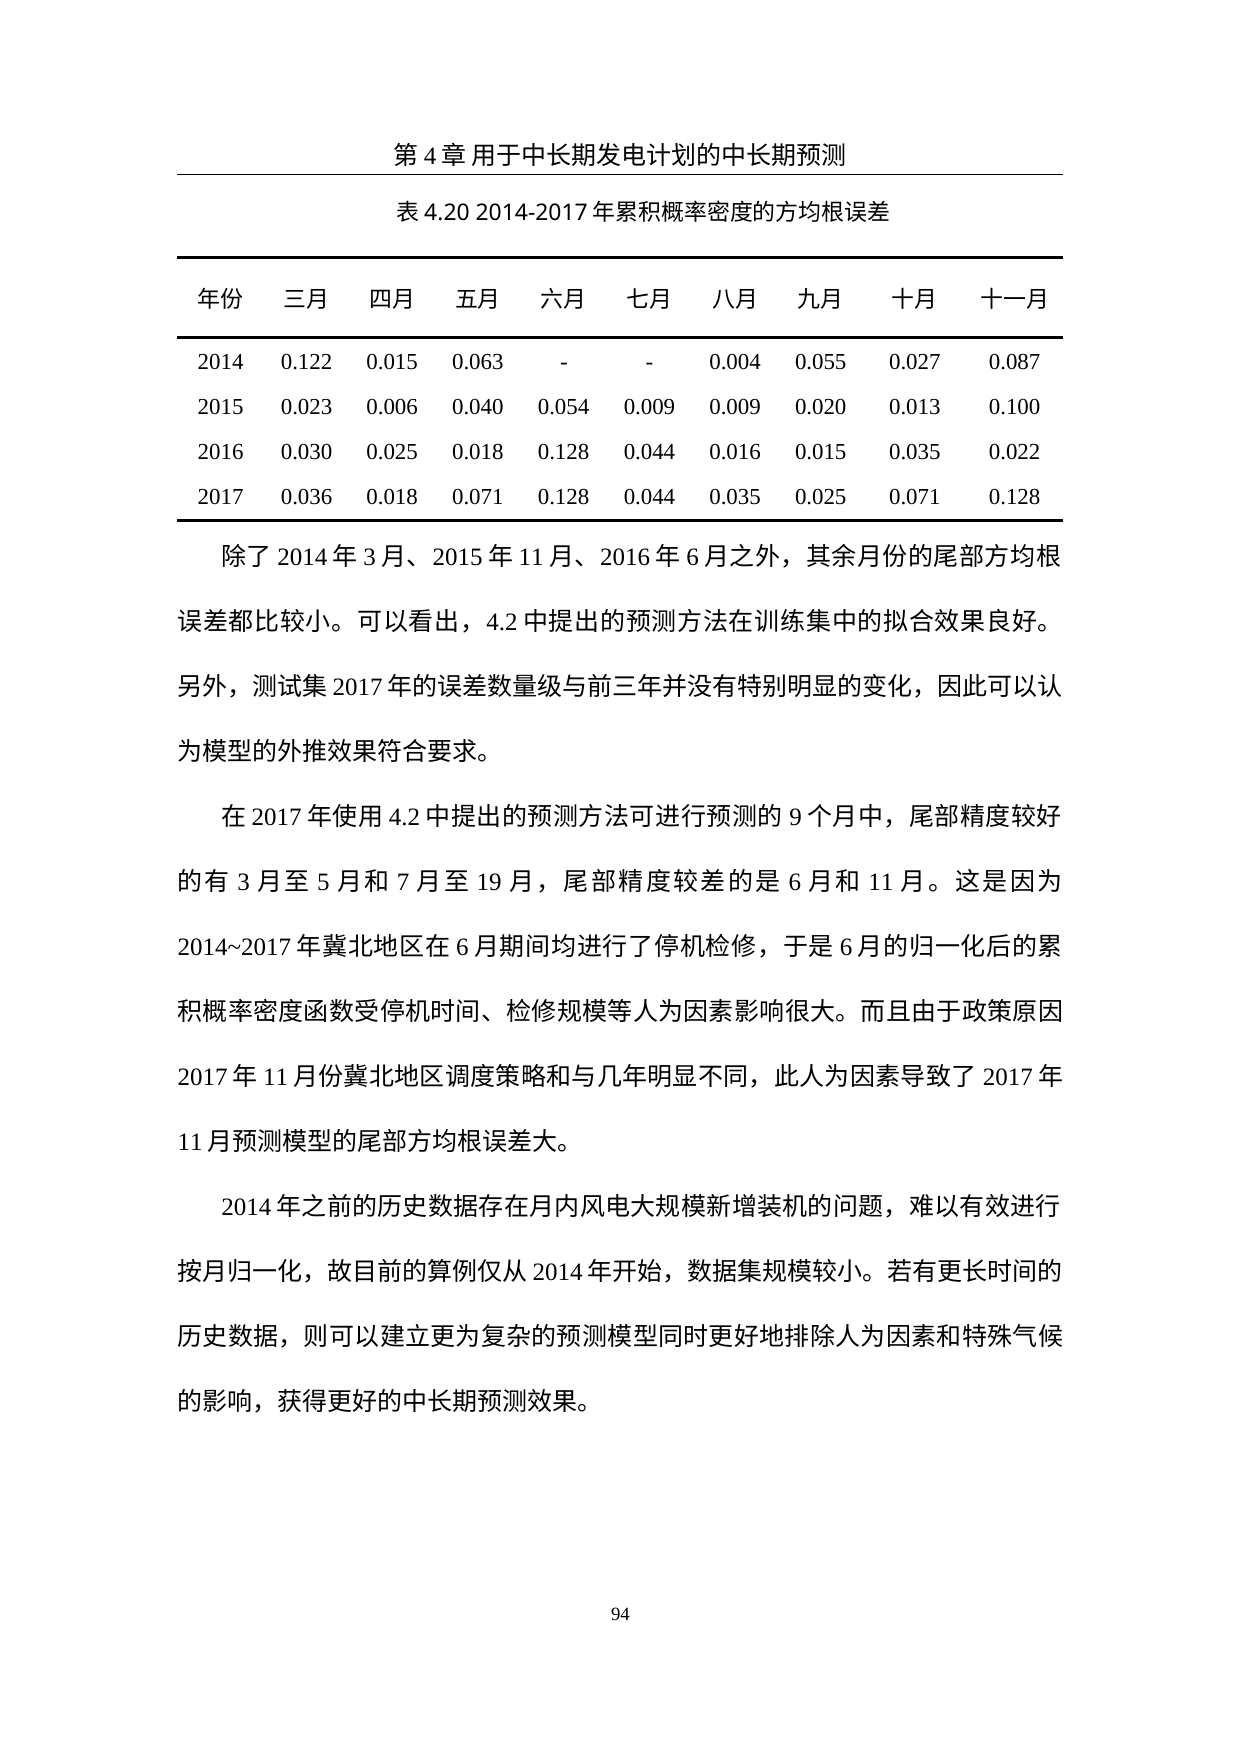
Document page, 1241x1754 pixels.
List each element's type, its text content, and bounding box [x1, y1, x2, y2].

table_cell 0.063 [435, 339, 521, 383]
table_header 十月 [864, 259, 966, 336]
table_header 六月 [521, 259, 606, 336]
table_header 四月 [349, 259, 435, 336]
table_cell 0.087 [966, 339, 1063, 383]
table_cell 0.030 [264, 429, 349, 473]
table_cell 0.100 [966, 384, 1063, 428]
table_cell 0.025 [349, 429, 435, 473]
table_cell 0.015 [778, 429, 863, 473]
table_cell 0.009 [606, 384, 692, 428]
table_cell 2016 [177, 429, 263, 473]
table_cell 0.044 [606, 429, 692, 473]
table_cell 0.006 [349, 384, 435, 428]
table_cell 0.018 [435, 429, 521, 473]
text 2014年之前的历史数据存在月内风电大规模新增装机的问题，难以有效进行按月归一化，故目前的算例仅从2014年开始，数据集规模较小。若有更长时间的历史数据，则可以建立更为复杂的预测模型同时更好地排除人为因素和特殊气候的影响，获得更好的中长期预测效果。 [177, 1172, 1063, 1432]
table_header 年份 [177, 259, 263, 336]
table_cell 0.018 [349, 474, 435, 518]
table_cell 0.044 [606, 474, 692, 518]
text 在2017年使用4.2中提出的预测方法可进行预测的9个月中，尾部精度较好的有3月至5月和7月至19月，尾部精度较差的是6月和11月。这是因为2014~2017年冀北地区在6月期间均进行了停机检修，于是6月的归一化后的累积概率密度函数受停机时间、检修规模等人为因素影响很大。而且由于政策原因，2017年11月份冀北地区调度策略和与几年明显不同，此人为因素导致了2017年11月预测模型的尾部方均根误差大。 [177, 782, 1063, 1172]
table_cell 0.122 [264, 339, 349, 383]
table_cell 0.071 [435, 474, 521, 518]
table_cell 0.022 [966, 429, 1063, 473]
table_cell 0.035 [692, 474, 778, 518]
table_cell 0.128 [521, 429, 606, 473]
table_header 十一月 [966, 259, 1063, 336]
table_cell 0.040 [435, 384, 521, 428]
table_cell 0.004 [692, 339, 778, 383]
table_cell - [521, 339, 606, 383]
table_cell 0.015 [349, 339, 435, 383]
table_cell 2014 [177, 339, 263, 383]
table_cell 0.027 [864, 339, 966, 383]
table_cell 0.128 [966, 474, 1063, 518]
table_cell 0.128 [521, 474, 606, 518]
table_header 三月 [264, 259, 349, 336]
table_cell 2017 [177, 474, 263, 518]
table_header 七月 [606, 259, 692, 336]
table_cell 0.071 [864, 474, 966, 518]
table_cell 0.023 [264, 384, 349, 428]
table_header 九月 [778, 259, 863, 336]
table_cell 0.036 [264, 474, 349, 518]
table_cell - [606, 339, 692, 383]
table_header 八月 [692, 259, 778, 336]
table_cell 0.025 [778, 474, 863, 518]
text 除了2014年3月、2015年11月、2016年6月之外，其余月份的尾部方均根误差都比较小。可以看出，4.2中提出的预测方法在训练集中的拟合效果良好。另外，测试集2017年的误差数量级与前三年并没有特别明显的变化，因此可以认为模型的外推效果符合要求。 [177, 522, 1063, 782]
table_cell 0.035 [864, 429, 966, 473]
table_cell 2015 [177, 384, 263, 428]
table_header 五月 [435, 259, 521, 336]
table_cell 0.016 [692, 429, 778, 473]
table_cell 0.009 [692, 384, 778, 428]
table_cell 0.020 [778, 384, 863, 428]
table_cell 0.054 [521, 384, 606, 428]
table_cell 0.055 [778, 339, 863, 383]
table_cell 0.013 [864, 384, 966, 428]
